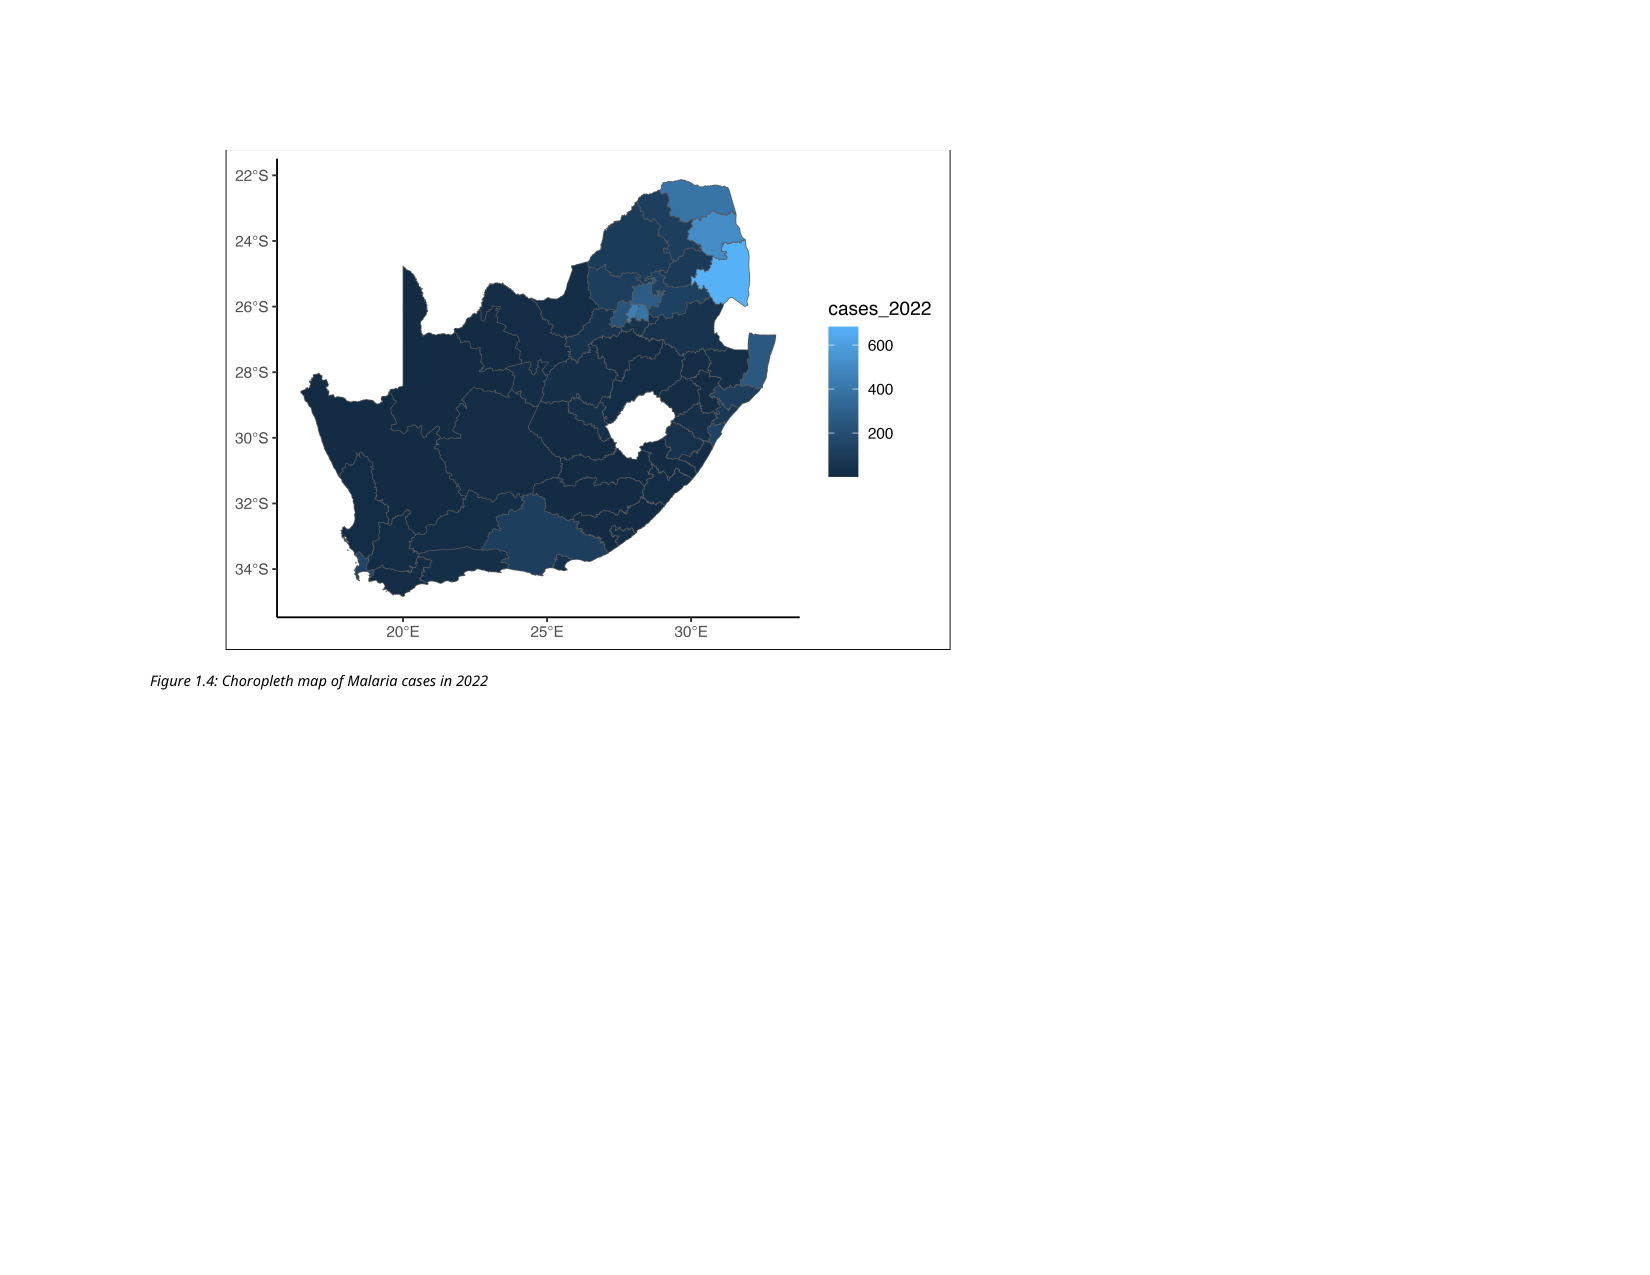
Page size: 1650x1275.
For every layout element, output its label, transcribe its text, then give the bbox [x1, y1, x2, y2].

picture [150, 150, 1025, 650]
text Figure 1.4: Choropleth map of Malaria cases in 2022 [150, 671, 1500, 691]
